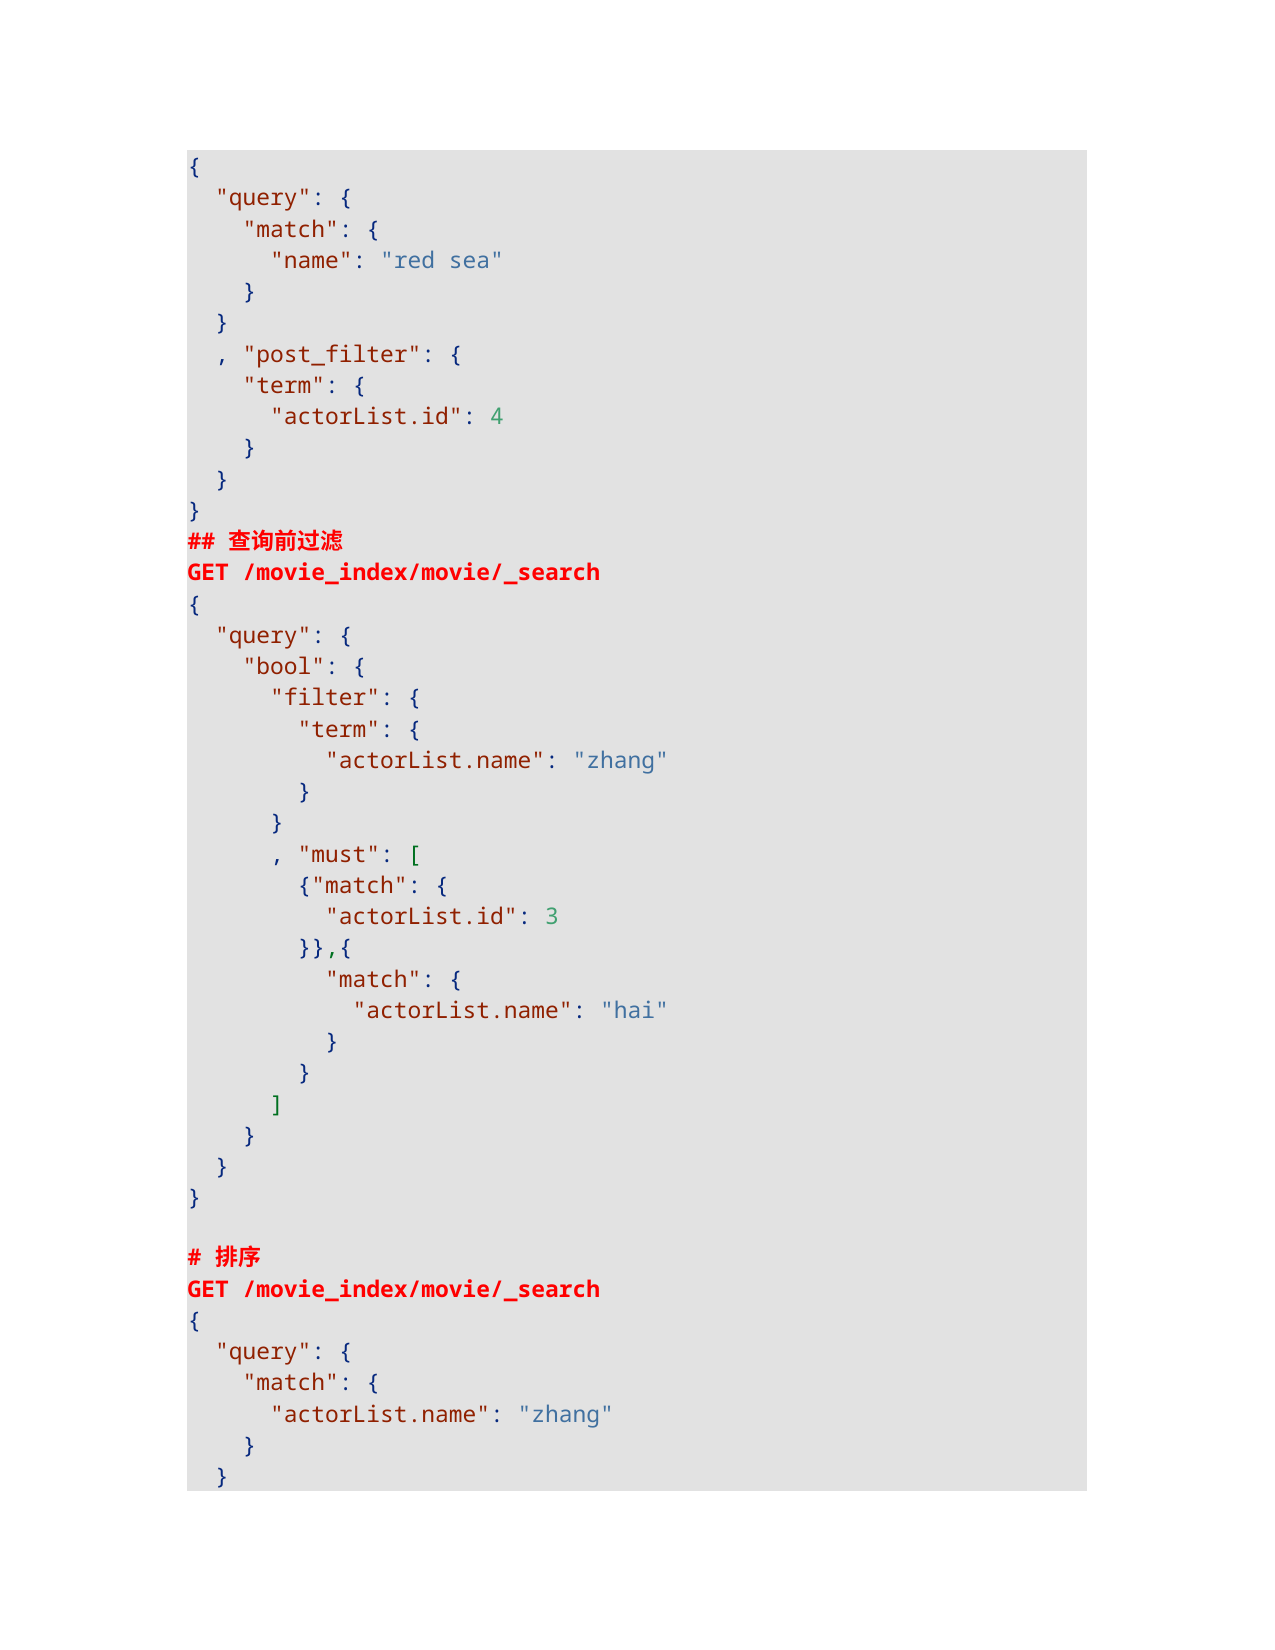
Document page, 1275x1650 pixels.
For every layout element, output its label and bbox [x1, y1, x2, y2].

text [187, 150, 1087, 1491]
